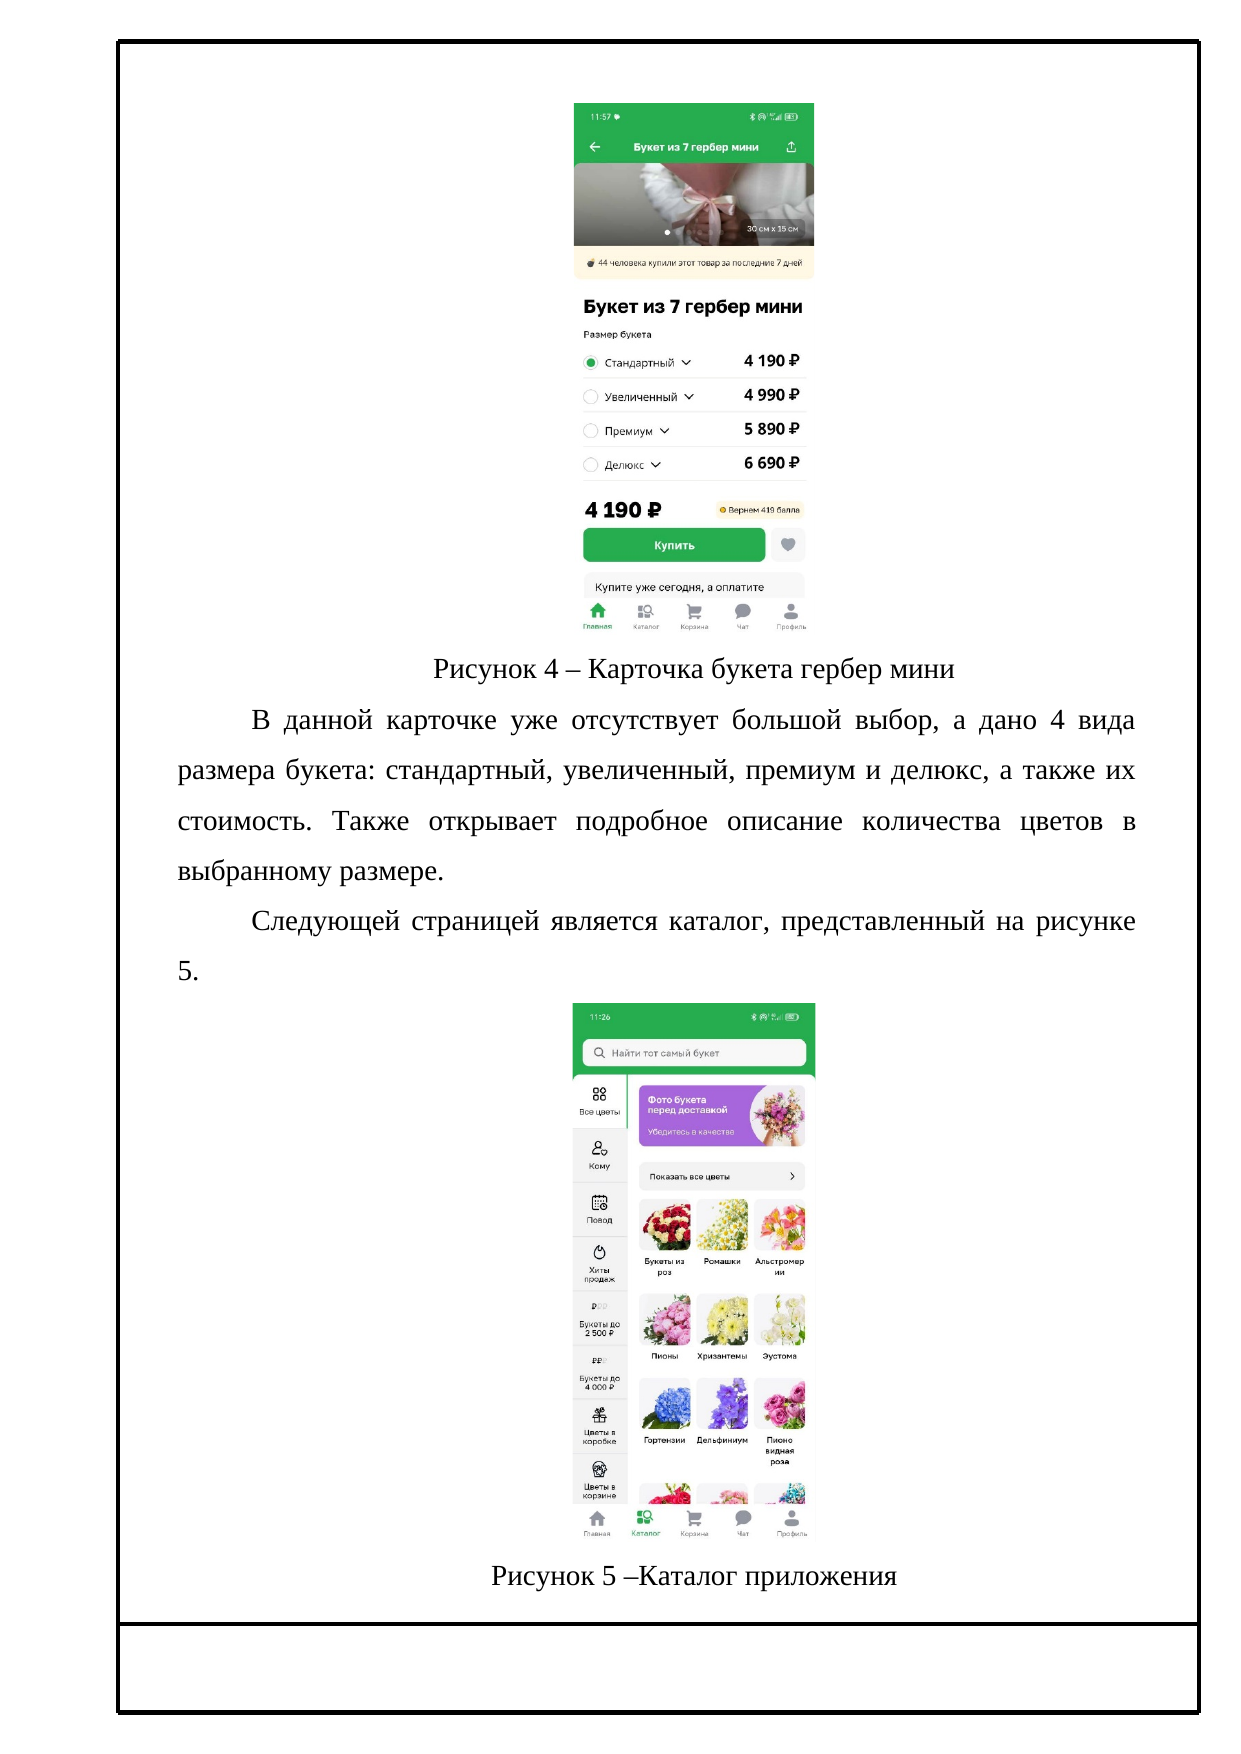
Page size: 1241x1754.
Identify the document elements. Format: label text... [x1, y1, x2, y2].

picture [572, 1003, 816, 1542]
picture [573, 103, 815, 635]
text Рисунок 5 –Каталог приложения [177, 1558, 1137, 1592]
text Рисунок 4 – Карточка букета гербер мини [177, 652, 1137, 685]
text В данной карточке уже отсутствует большой выбор, а дано 4 вида размера букета: стандартный, увеличенный, премиум и делюкс, а также их стоимость. Также открывает подробное описание количества цветов в выбранному размере. [177, 702, 1137, 886]
text Следующей страницей является каталог, представленный на рисунке 5. [177, 903, 1137, 987]
